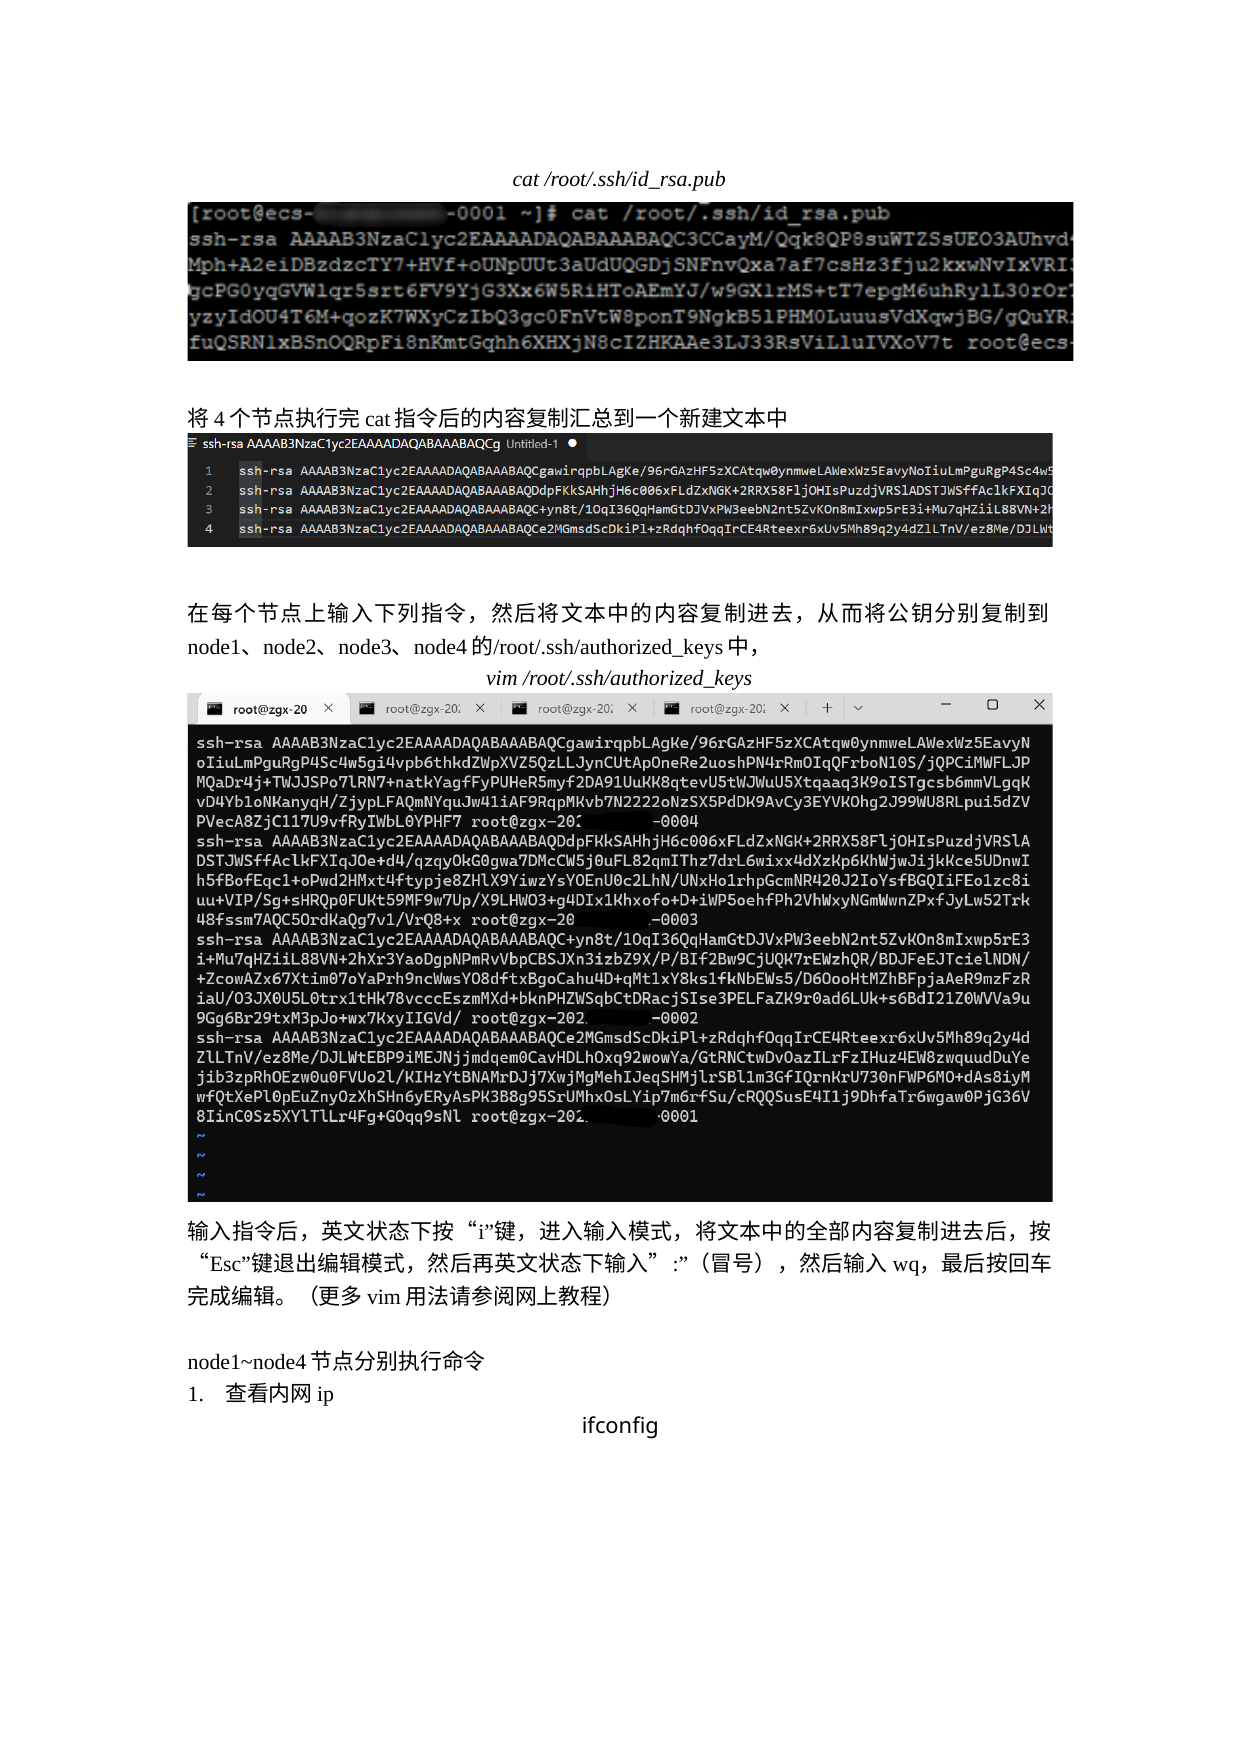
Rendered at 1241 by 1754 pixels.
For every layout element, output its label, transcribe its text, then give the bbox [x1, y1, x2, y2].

list 查看内网ip [187, 1376, 1053, 1408]
text 输入指令后，英文状态下按“i”键，进入输入模式，将文本中的全部内容复制进去后，按“Esc”键退出编辑模式，然后再英文状态下输入”:”（冒号），然后输入wq，最后按回车完成编辑。（更多vim用法请参阅网上教程） [187, 1213, 1053, 1311]
text ifconfig [187, 1408, 1053, 1441]
picture [187, 202, 1074, 361]
text cat /root/.ssh/id_rsa.pub [187, 162, 1053, 194]
text 在每个节点上输入下列指令，然后将文本中的内容复制进去，从而将公钥分别复制到node1、node2、node3、node4的/root/.ssh/authorized_keys中， [187, 596, 1053, 661]
picture [187, 693, 1053, 1202]
text node1~node4节点分别执行命令 [187, 1343, 1053, 1376]
text vim /root/.ssh/authorized_keys [187, 661, 1053, 693]
text 将4个节点执行完cat指令后的内容复制汇总到一个新建文本中 [187, 401, 1053, 433]
picture [187, 433, 1053, 547]
